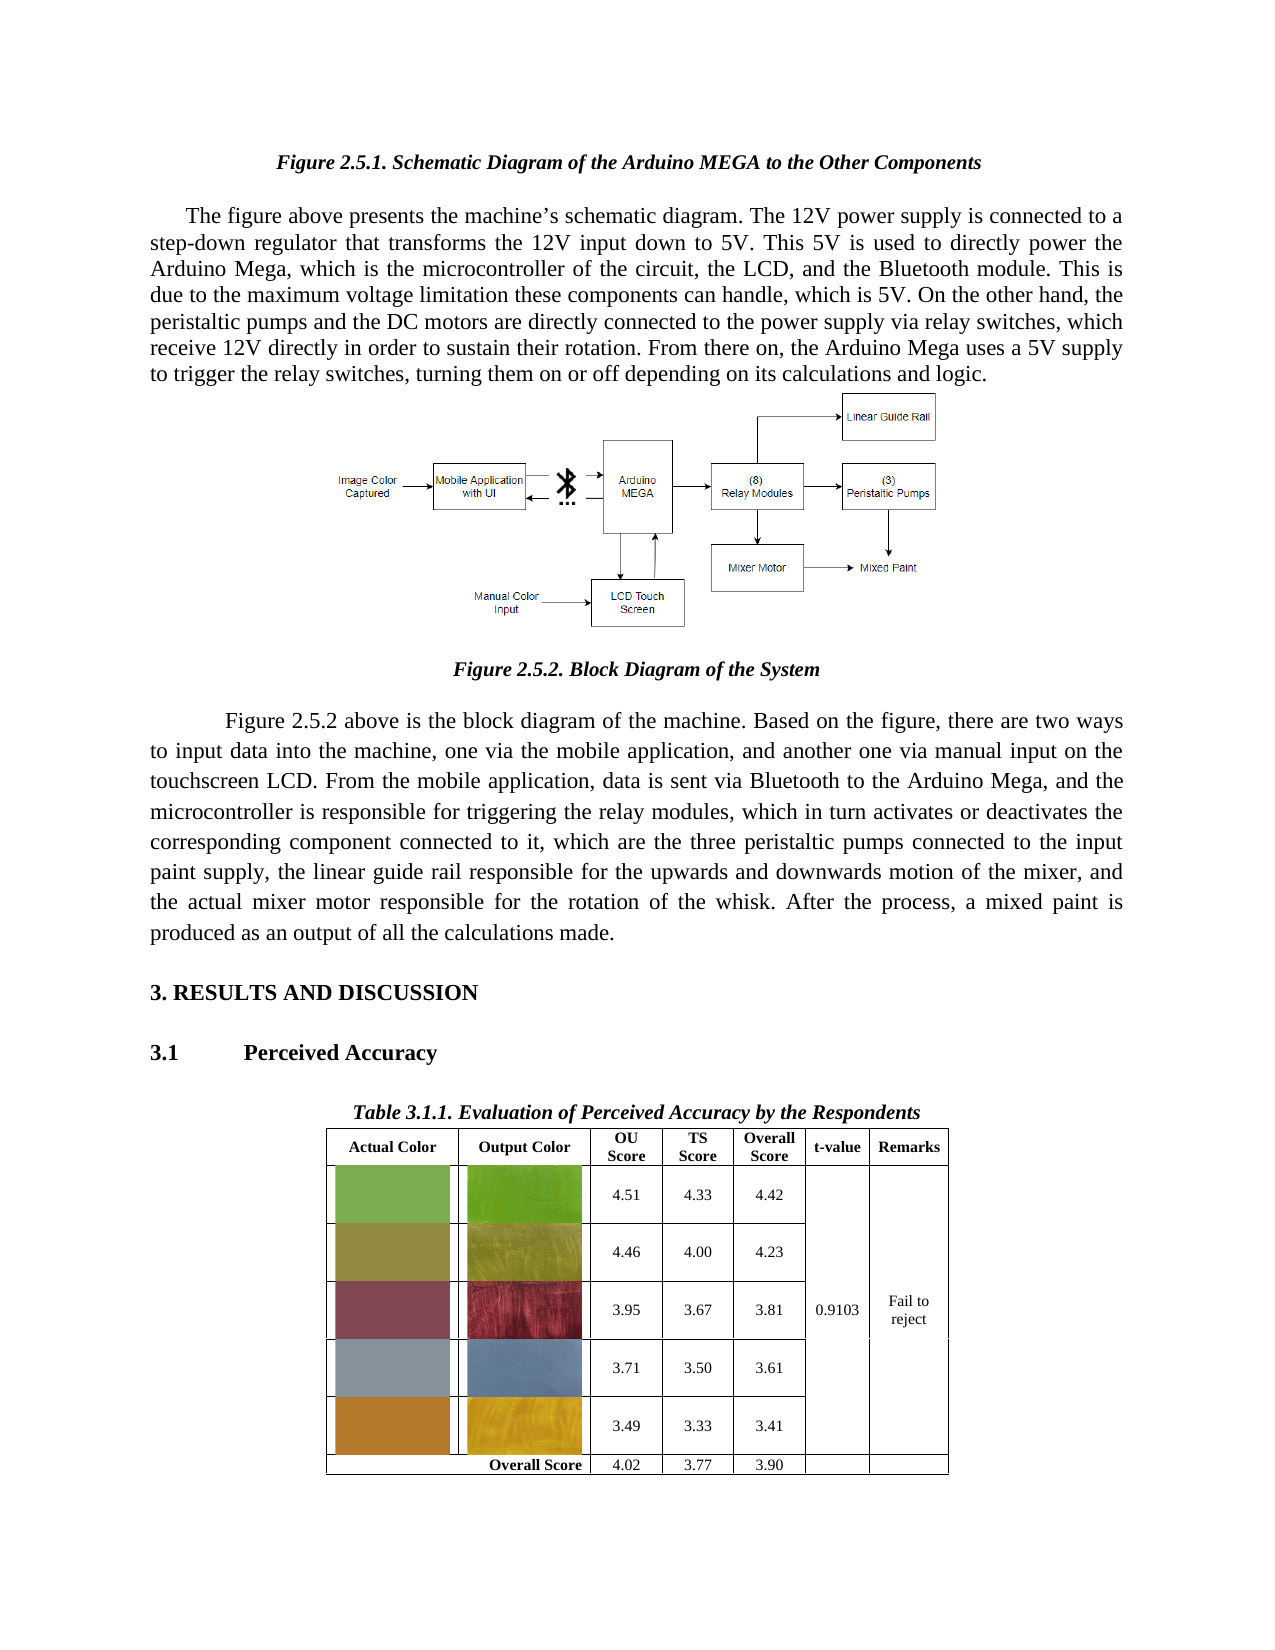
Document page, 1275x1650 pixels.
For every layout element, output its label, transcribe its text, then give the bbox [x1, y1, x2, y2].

text Figure 2.5.2. Block Diagram of the System [150, 657, 1125, 681]
text The figure above presents the machine’s schematic diagram. The 12V power supply is connected to a step-down regulator that transforms the 12V input down to 5V. This 5V is used to directly power the Arduino Mega, which is the microcontroller of the circuit, the LCD, and the Bluetooth module. This is due to the maximum voltage limitation these components can handle, which is 5V. On the other hand, the peristaltic pumps and the DC motors are directly connected to the power supply via relay switches, which receive 12V directly in order to sustain their rotation. From there on, the Arduino Mega uses a 5V supply to trigger the relay switches, turning them on or off depending on its calculations and logic. [150, 202, 1125, 387]
text Figure 2.5.2 above is the block diagram of the machine. Based on the figure, there are two ways to input data into the machine, one via the mobile application, and another one via manual input on the touchscreen LCD. From the mobile application, data is sent via Bluetooth to the Arduino Mega, and the microcontroller is responsible for triggering the relay modules, which in turn activates or deactivates the corresponding component connected to it, which are the three peristaltic pumps connected to the input paint supply, the linear guide rail responsible for the upwards and downwards motion of the mixer, and the actual mixer motor responsible for the rotation of the whisk. After the process, a mixed paint is produced as an output of all the calculations made. [150, 707, 1125, 945]
text Table 3.1.1. Evaluation of Perceived Accuracy by the Respondents [150, 1100, 1125, 1124]
text 3.1 Perceived Accuracy [150, 1039, 1125, 1066]
text 3. RESULTS AND DISCUSSION [150, 949, 1125, 1005]
text Figure 2.5.1. Schematic Diagram of the Arduino MEGA to the Other Components [150, 150, 1110, 174]
picture [333, 386, 942, 633]
